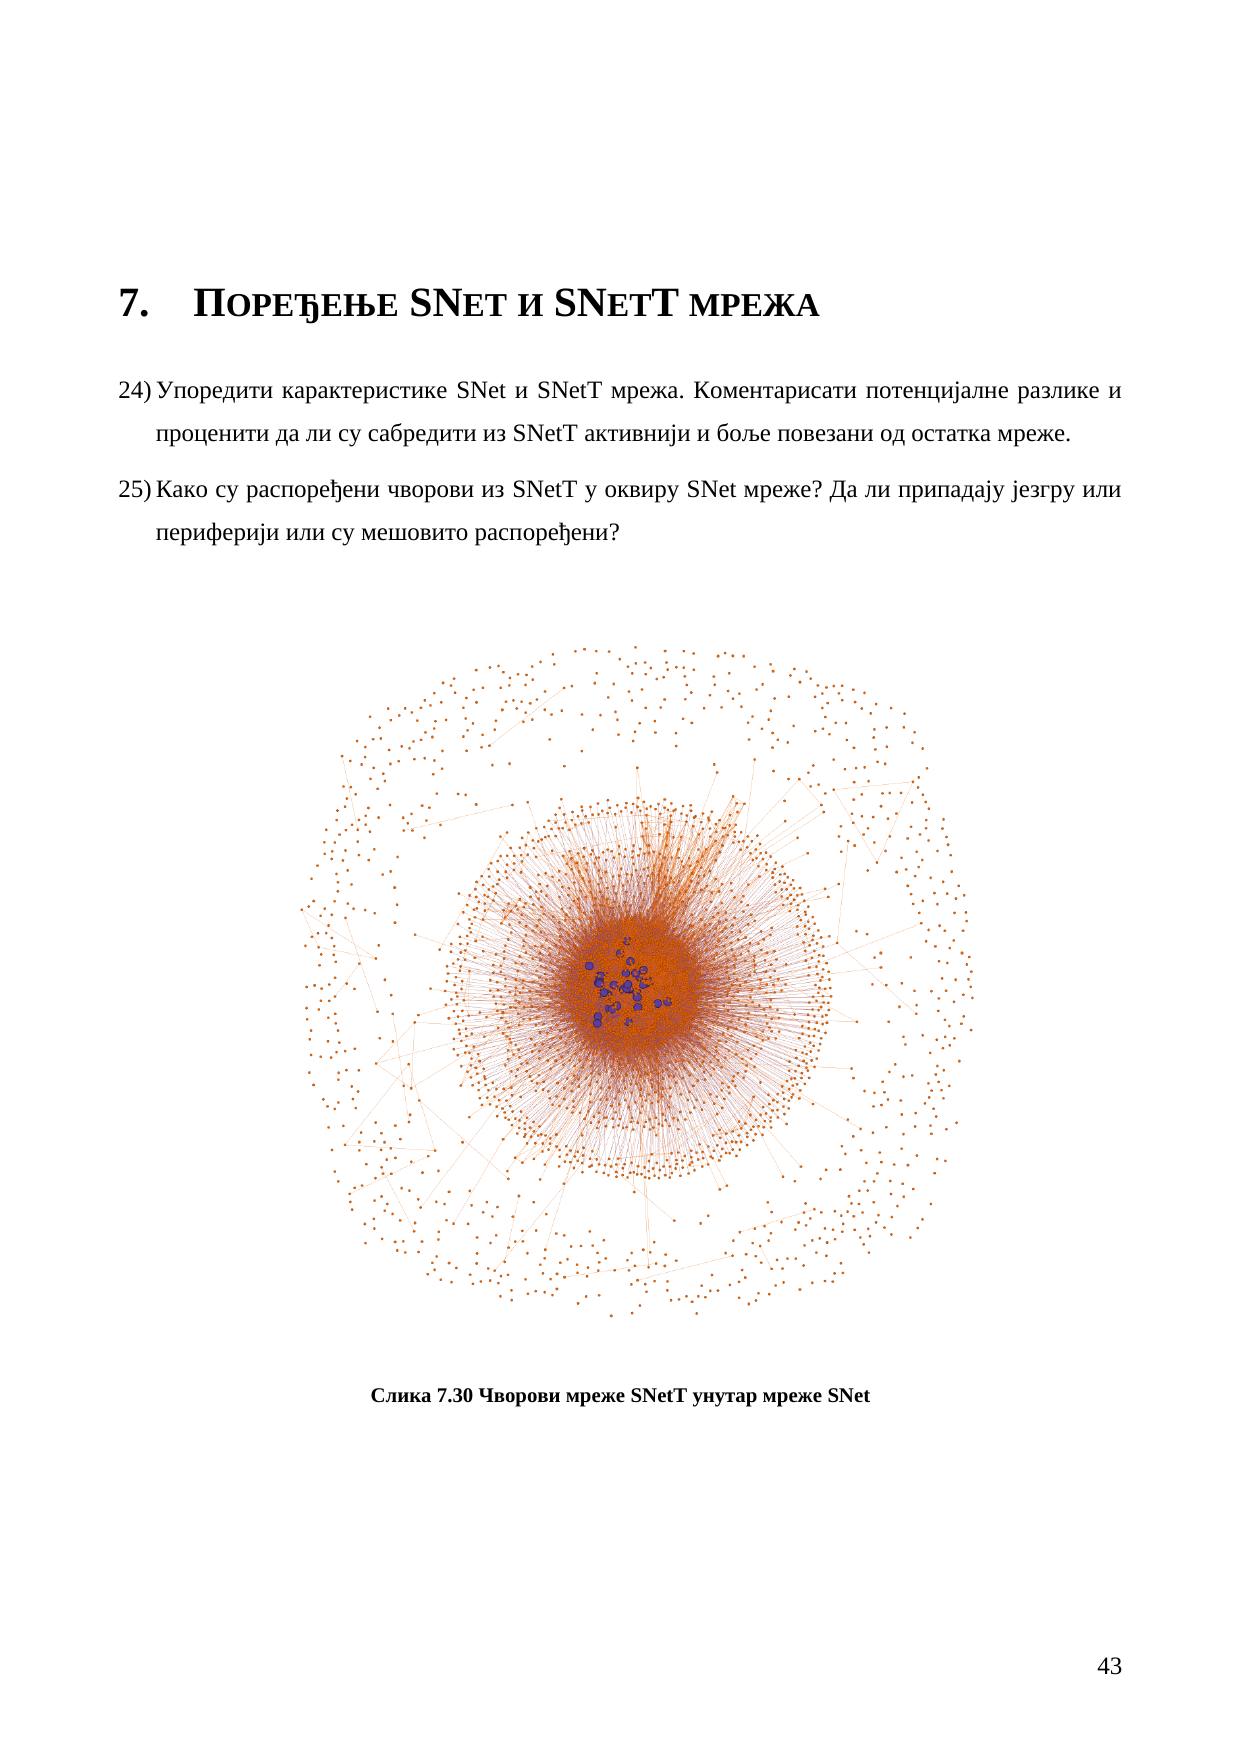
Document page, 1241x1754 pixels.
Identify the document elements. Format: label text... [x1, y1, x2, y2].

picture [261, 628, 1017, 1357]
subtitle Поређење SNet и SNetT мрежа [118, 277, 1122, 325]
list Како су распоређени чворови из SNetT у оквиру SNet мреже? Да ли припадају језгру или периферији или су мешовито распоређени? [118, 474, 1122, 546]
list Упоредити карактеристике SNet и SNetT мрежа. Коментарисати потенцијалне разлике и проценити да ли су сабредити из SNetT активнији и боље повезани од остатка мреже. [118, 375, 1122, 447]
